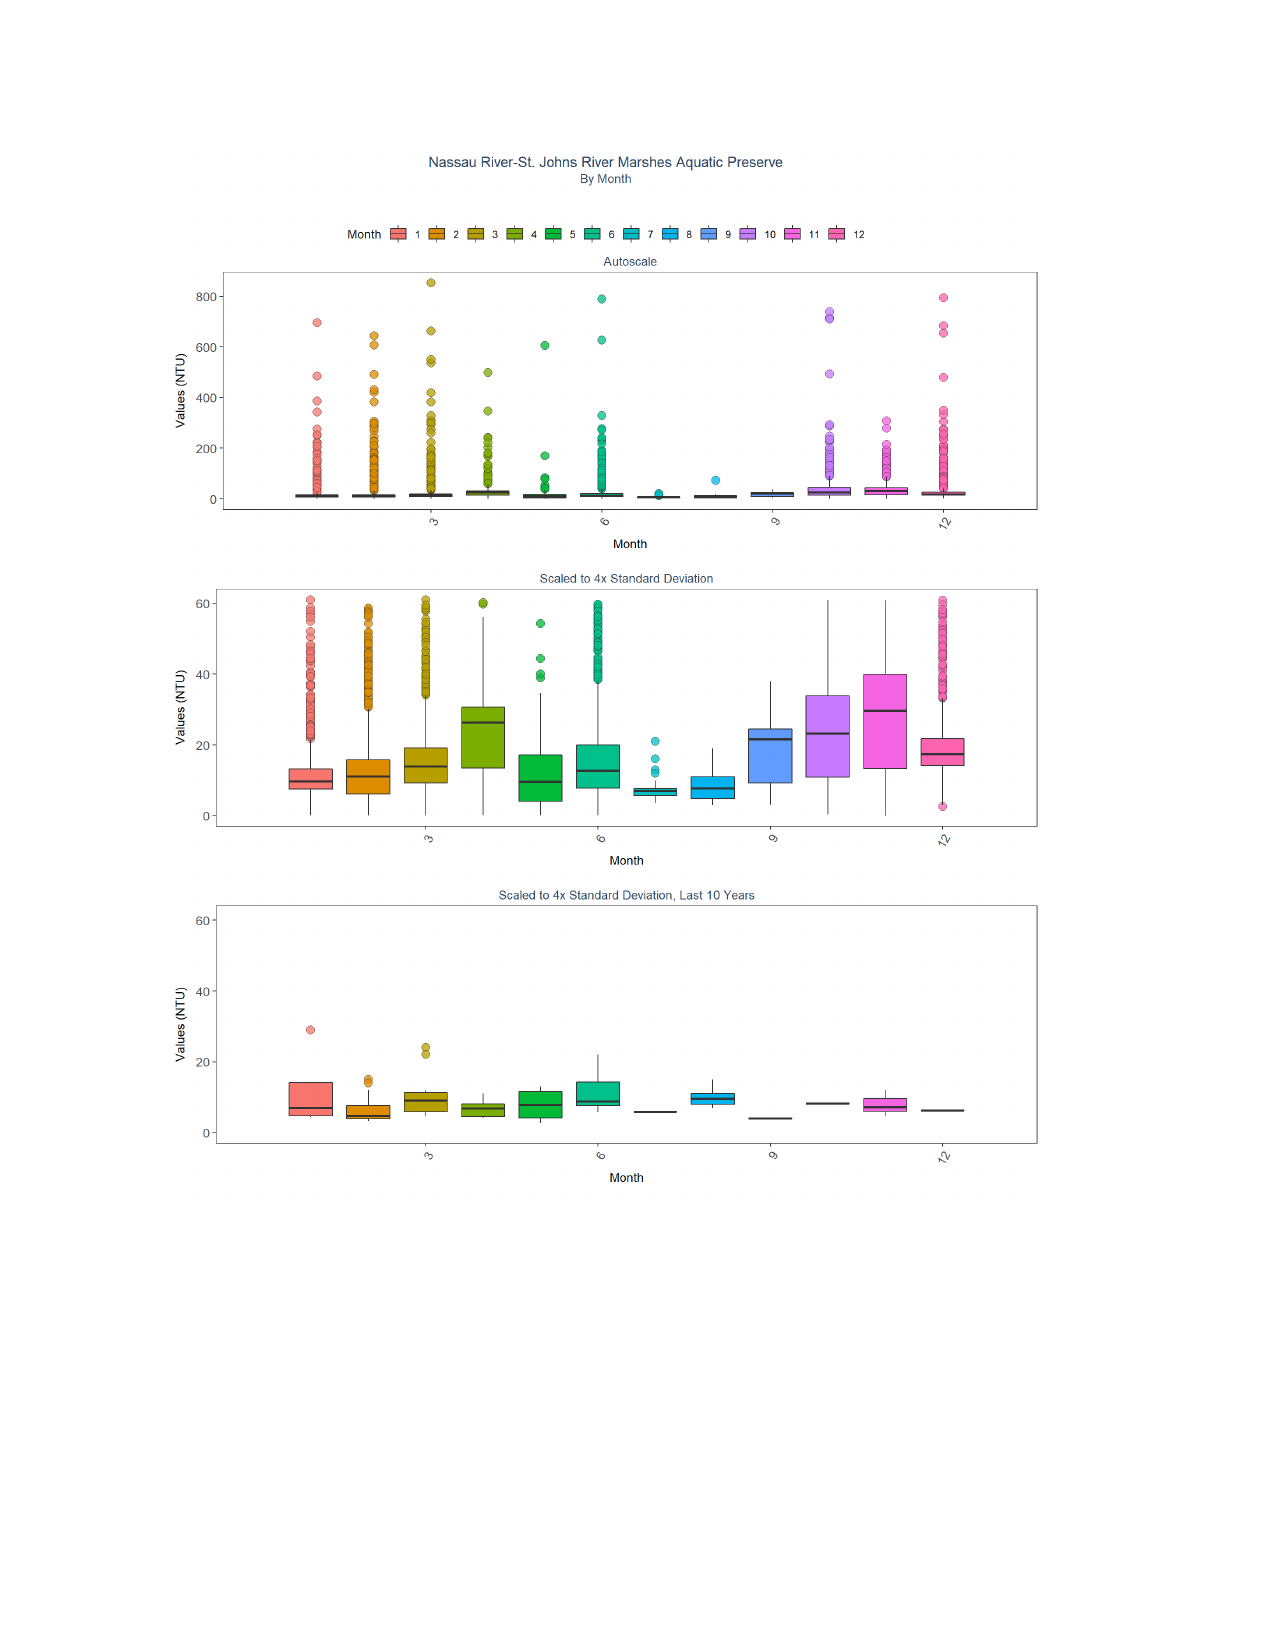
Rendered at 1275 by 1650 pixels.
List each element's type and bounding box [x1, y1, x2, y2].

picture [168, 150, 1044, 1200]
